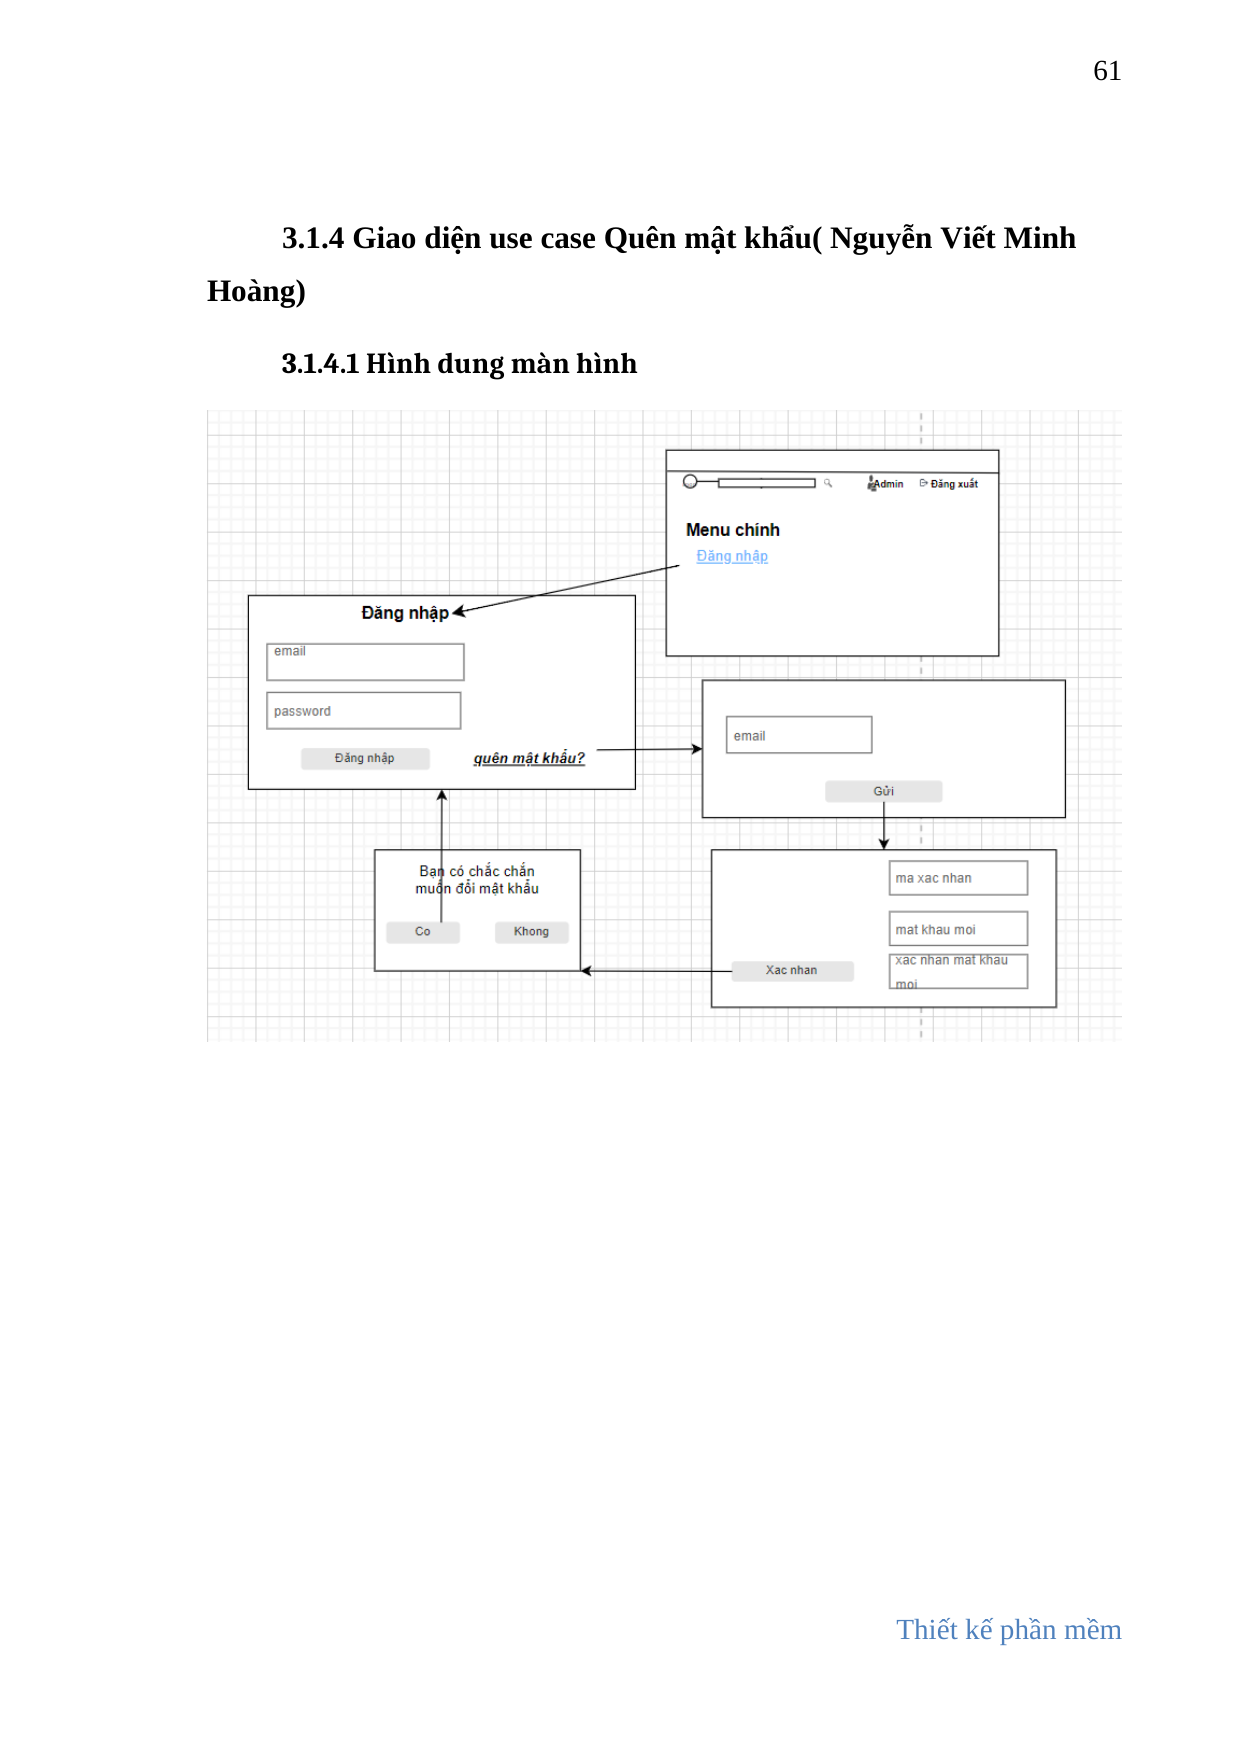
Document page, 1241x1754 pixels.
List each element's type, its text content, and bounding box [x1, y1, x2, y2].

subtitle 3.1.4.1 Hình dung màn hình [207, 347, 1122, 381]
subtitle 3.1.4 Giao diện use case Quên mật khẩu( Nguyễn Viết Minh Hoàng) [207, 219, 1122, 309]
picture [206, 410, 1122, 1042]
